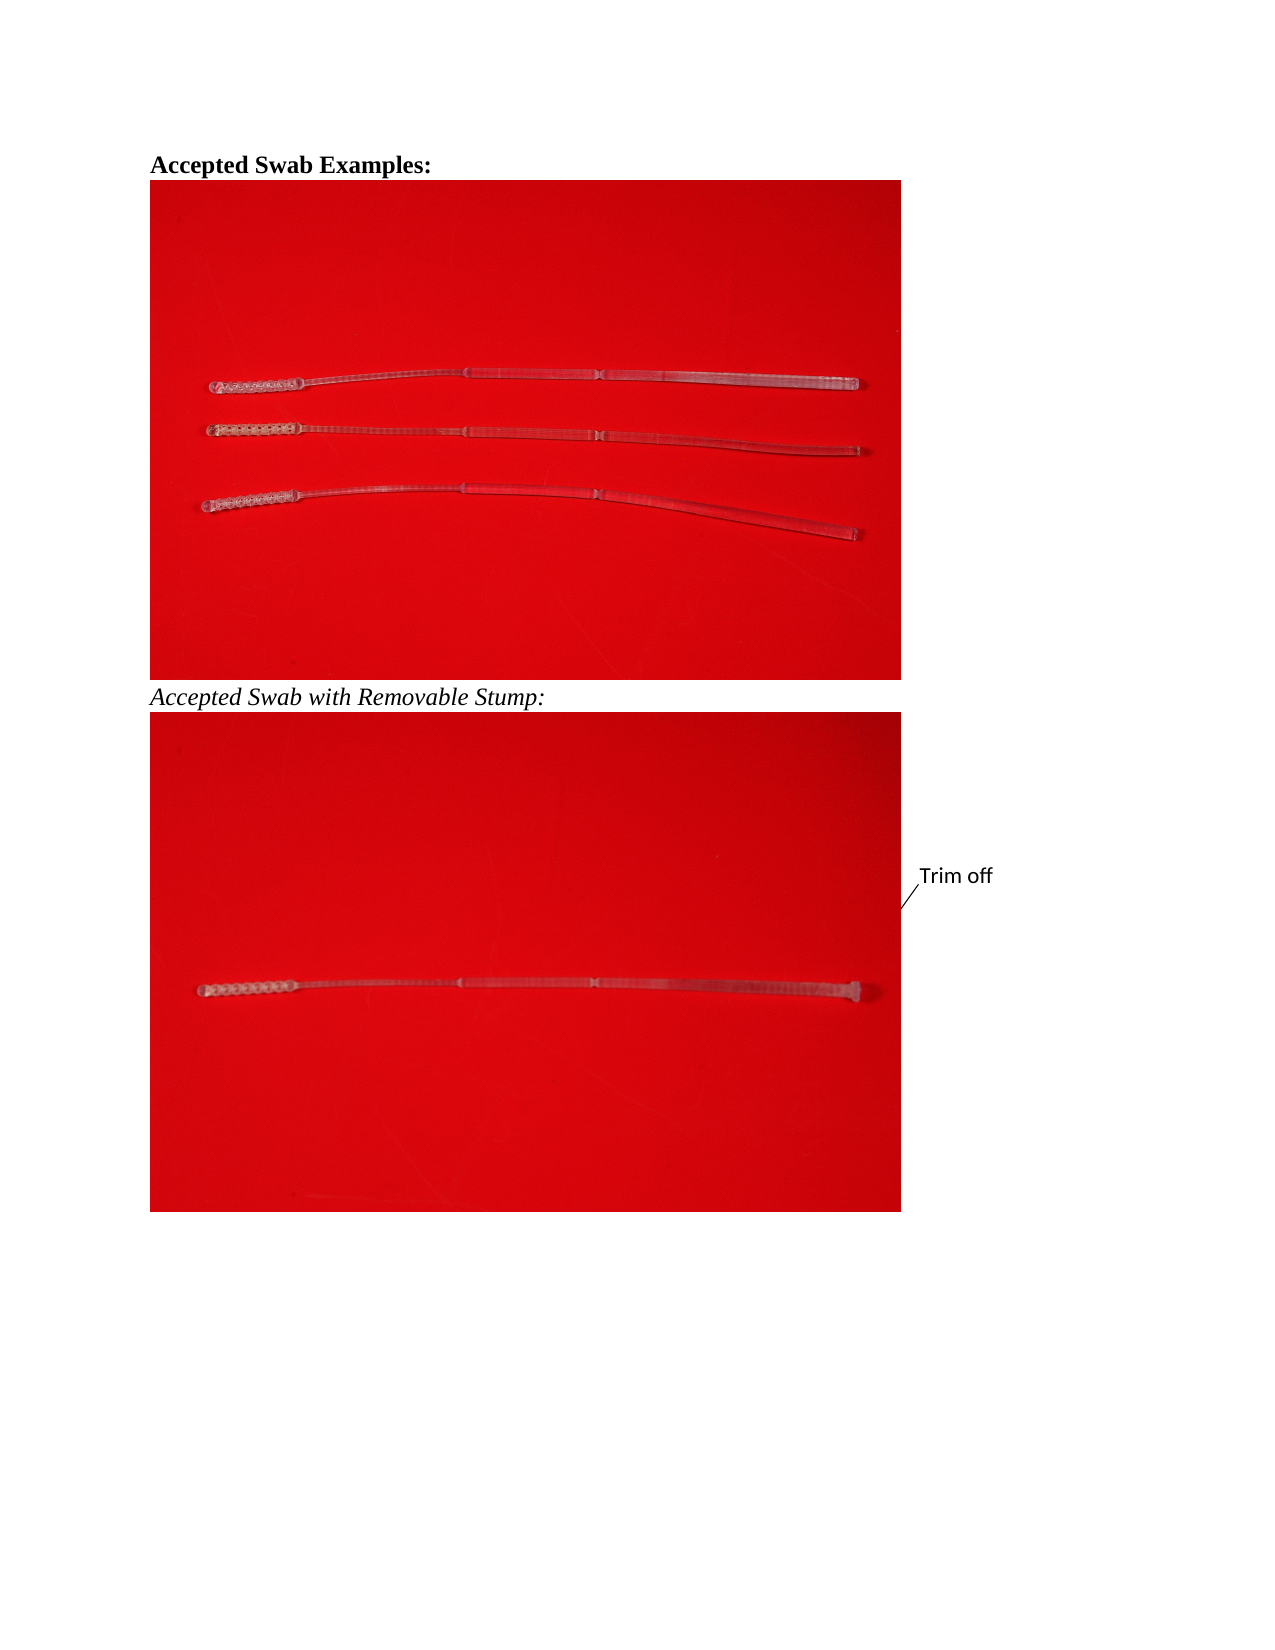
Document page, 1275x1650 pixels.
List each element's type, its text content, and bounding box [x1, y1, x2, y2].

list Accepted Swab Examples: [150, 150, 1125, 179]
list Accepted Swab with Removable Stump: [150, 682, 1125, 711]
picture [150, 180, 901, 680]
picture [150, 712, 901, 1212]
